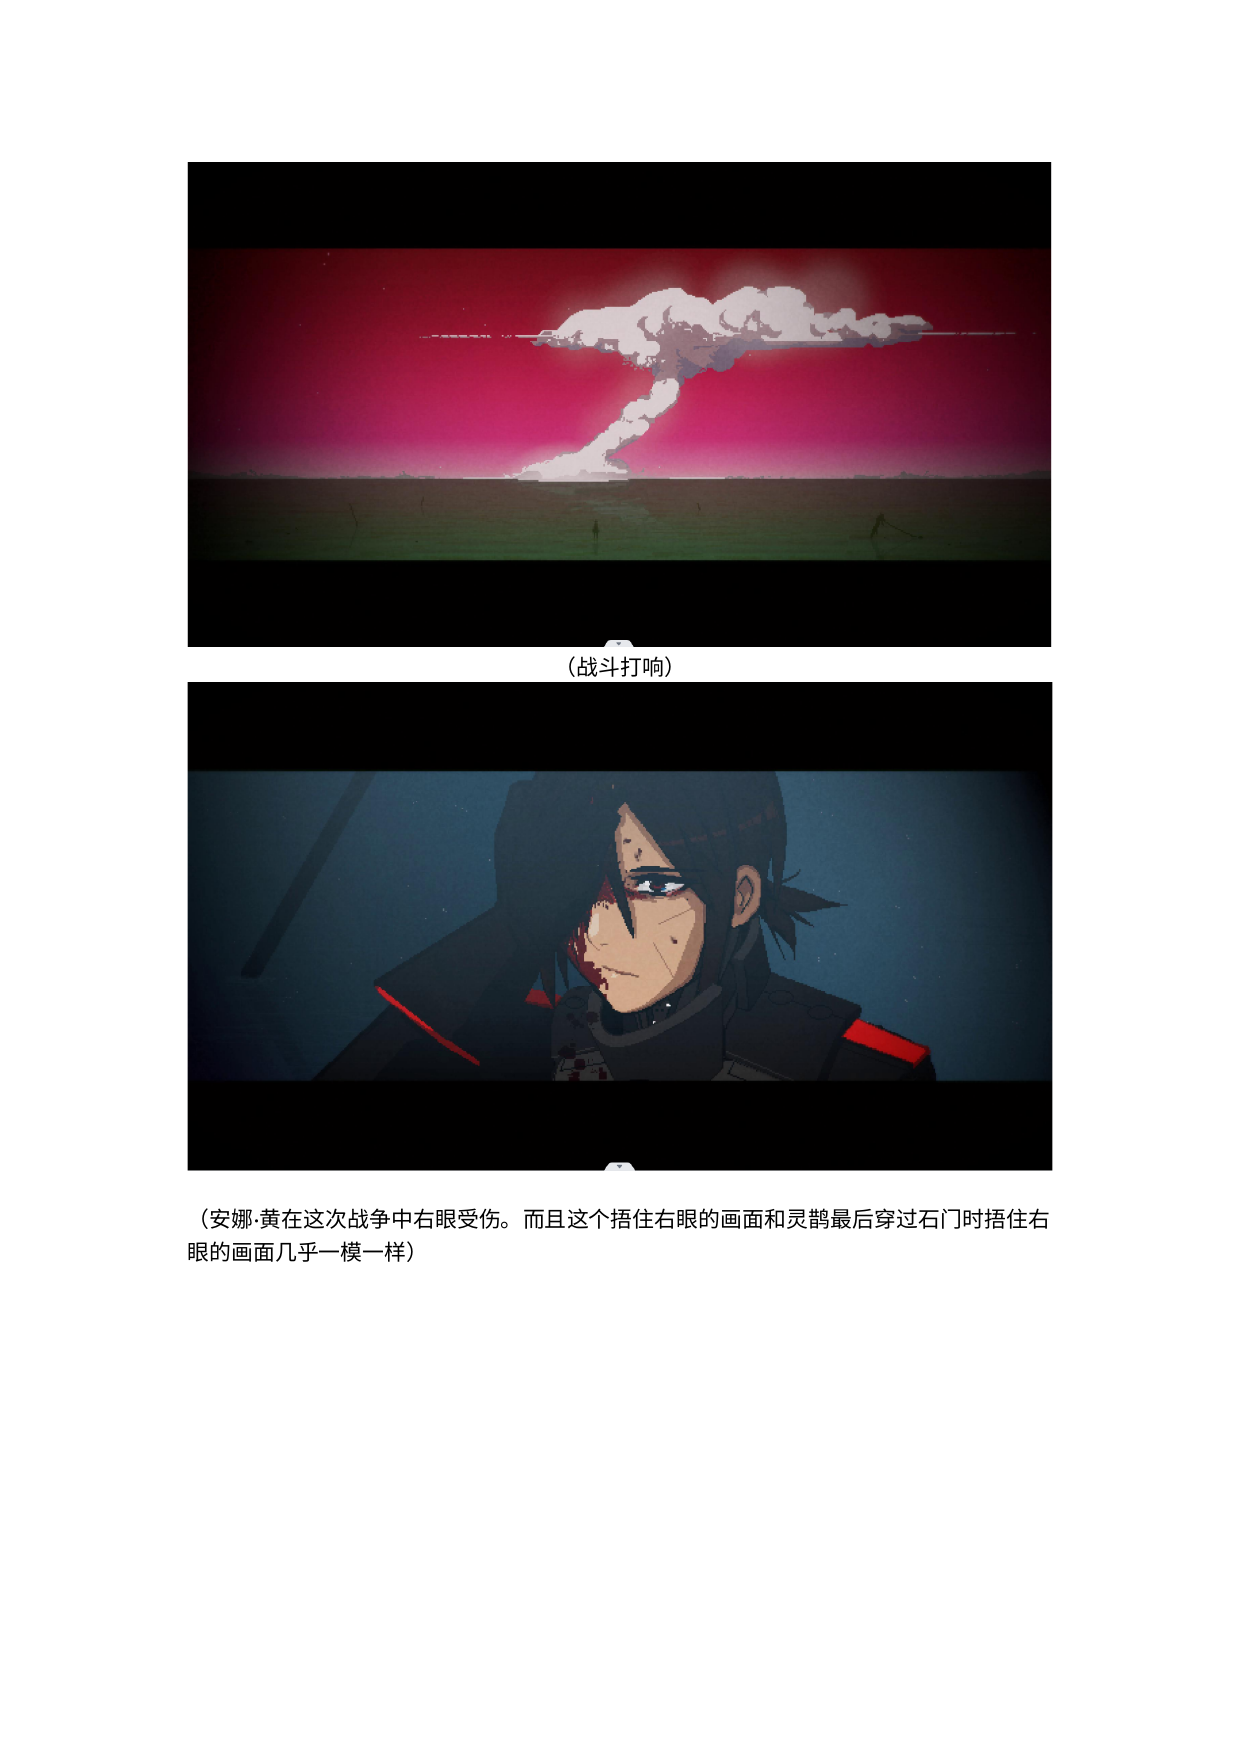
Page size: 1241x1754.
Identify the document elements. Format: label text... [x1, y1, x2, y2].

picture [187, 682, 1053, 1171]
text （战斗打响） [187, 649, 1053, 682]
text （安娜·黄在这次战争中右眼受伤。而且这个捂住右眼的画面和灵鹊最后穿过石门时捂住右眼的画面几乎一模一样） [187, 1202, 1053, 1267]
picture [187, 162, 1052, 647]
